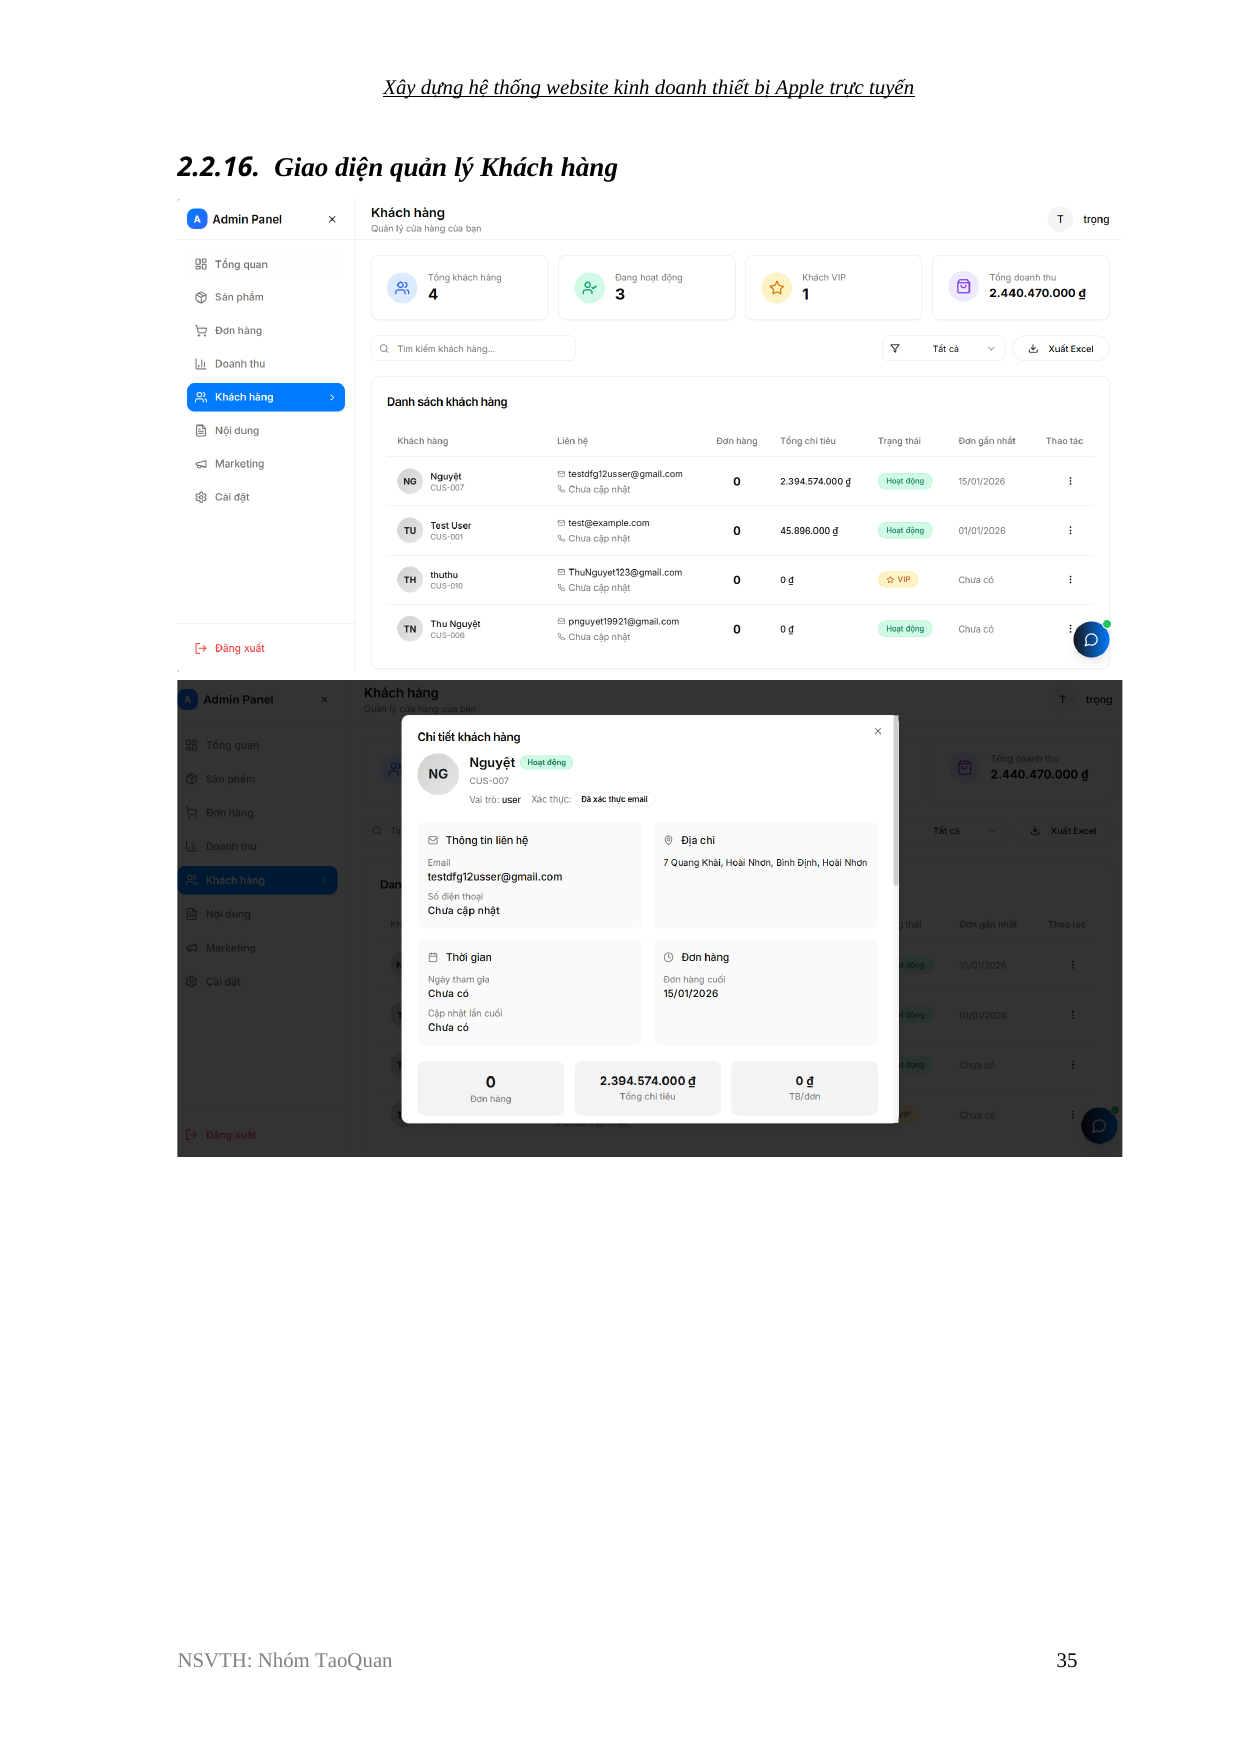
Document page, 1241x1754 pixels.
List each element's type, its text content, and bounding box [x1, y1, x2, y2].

picture [177, 199, 1123, 672]
picture [177, 680, 1123, 1157]
subtitle Giao diện quản lý Khách hàng [177, 148, 1122, 184]
